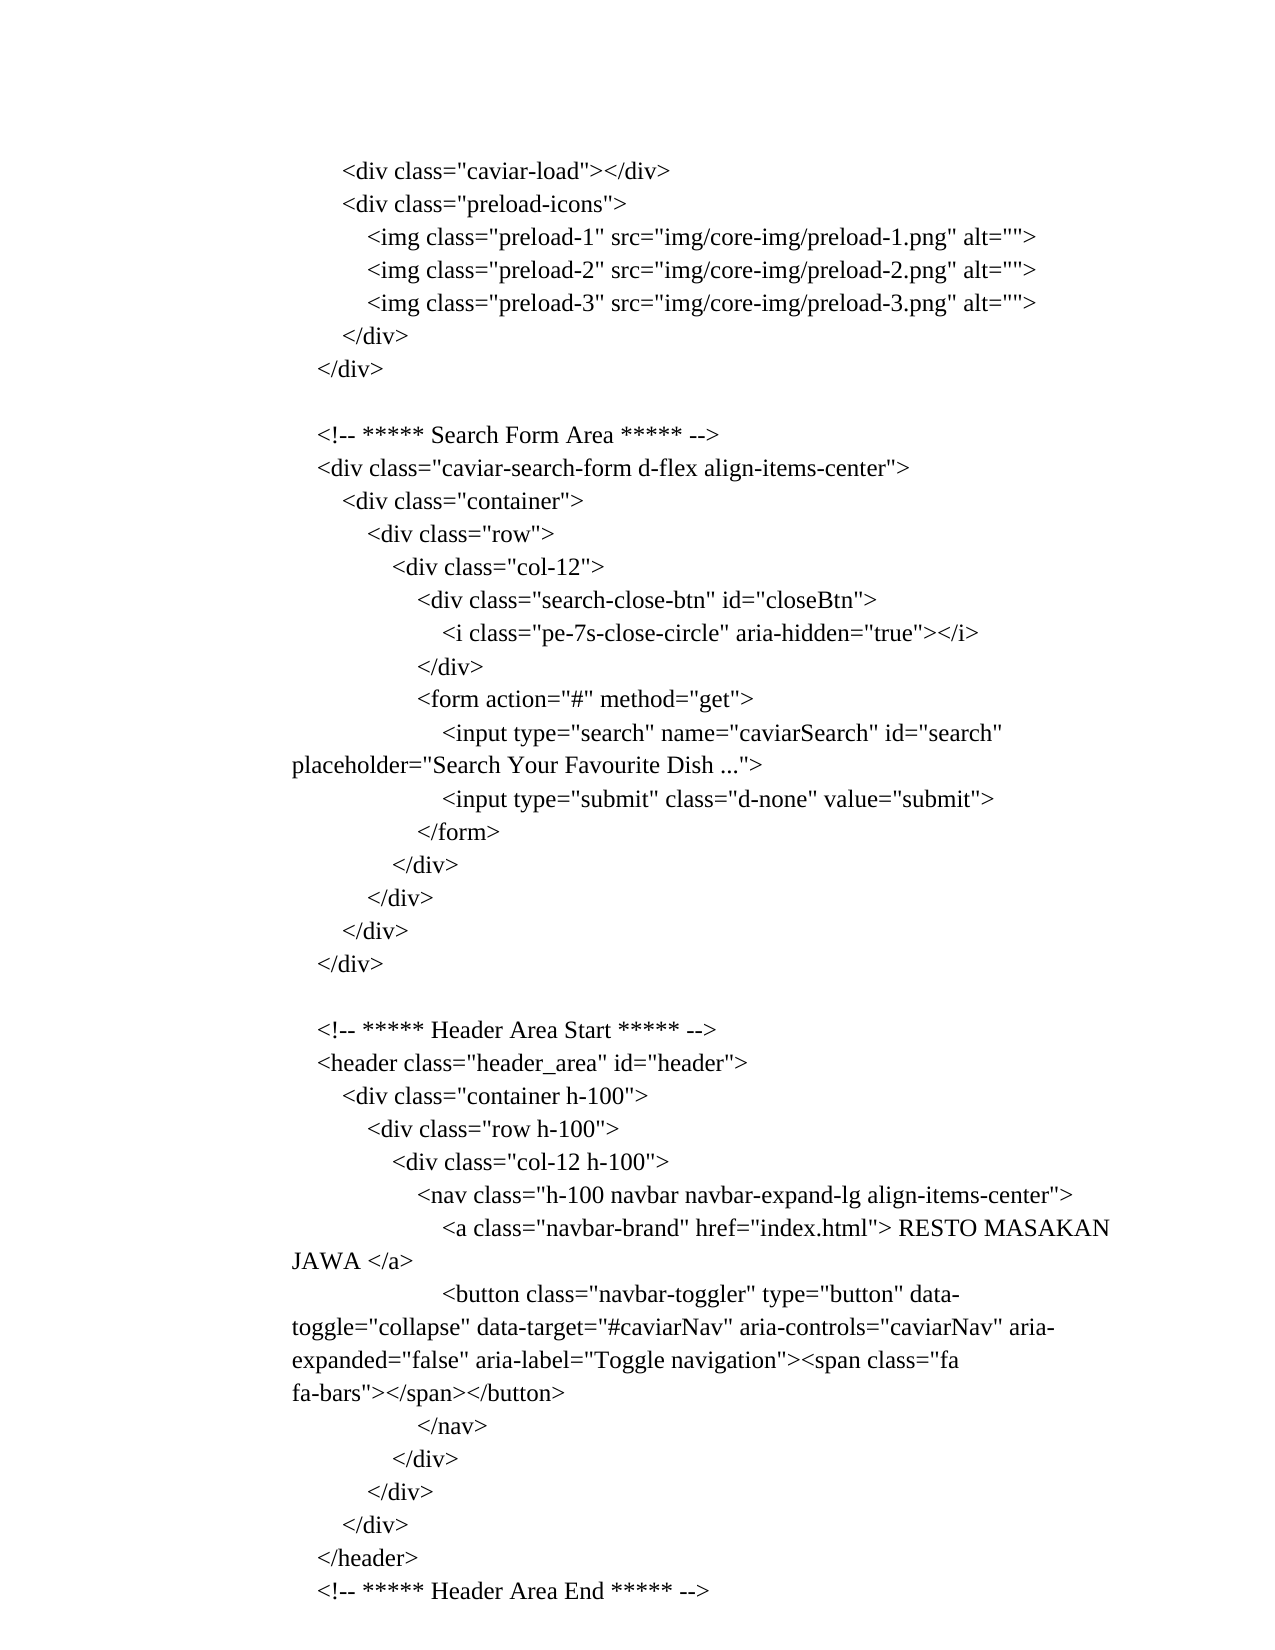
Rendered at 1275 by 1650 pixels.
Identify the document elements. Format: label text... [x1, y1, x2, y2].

text <div class="container h-100"> [292, 1081, 1123, 1109]
text </div> [292, 1477, 1123, 1506]
text <input type="submit" class="d-none" value="submit"> [292, 784, 1123, 812]
text <header class="header_area" id="header"> [292, 1048, 1123, 1077]
text </div> [292, 850, 1123, 878]
text </header> [292, 1543, 1123, 1572]
text </div> [292, 883, 1123, 911]
text <img class="preload-3" src="img/core-img/preload-3.png" alt=""> [292, 288, 1123, 317]
text <button class="navbar-toggler" type="button" data-toggle="collapse" data-target="#caviarNav" aria-controls="caviarNav" aria-expanded="false" aria-label="Toggle navigation"><span class="fa fa-bars"></span></button> [292, 1279, 1123, 1407]
text <div class="preload-icons"> [292, 189, 1123, 218]
text <div class="col-12 h-100"> [292, 1147, 1123, 1176]
text <input type="search" name="caviarSearch" id="search" placeholder="Search Your Favourite Dish ..."> [292, 718, 1123, 779]
text <div class="container"> [292, 486, 1123, 515]
text <div class="caviar-load"></div> [292, 156, 1123, 185]
text <form action="#" method="get"> [292, 684, 1123, 713]
text <div class="row"> [292, 519, 1123, 548]
text <!-- ***** Header Area End ***** --> [292, 1576, 1123, 1605]
text <div class="row h-100"> [292, 1114, 1123, 1143]
text </div> [292, 354, 1123, 383]
text </nav> [292, 1411, 1123, 1440]
text <!-- ***** Search Form Area ***** --> [292, 420, 1123, 449]
text </div> [292, 1444, 1123, 1473]
text <img class="preload-1" src="img/core-img/preload-1.png" alt=""> [292, 222, 1123, 251]
text <a class="navbar-brand" href="index.html"> RESTO MASAKAN JAWA </a> [292, 1213, 1123, 1275]
text </div> [292, 321, 1123, 350]
text </div> [292, 652, 1123, 680]
text </div> [292, 916, 1123, 944]
text <i class="pe-7s-close-circle" aria-hidden="true"></i> [292, 618, 1123, 647]
text <!-- ***** Header Area Start ***** --> [292, 1015, 1123, 1043]
text </div> [292, 949, 1123, 977]
text <img class="preload-2" src="img/core-img/preload-2.png" alt=""> [292, 255, 1123, 284]
text </form> [292, 817, 1123, 845]
text <nav class="h-100 navbar navbar-expand-lg align-items-center"> [292, 1180, 1123, 1209]
text <div class="caviar-search-form d-flex align-items-center"> [292, 453, 1123, 482]
text </div> [292, 1510, 1123, 1539]
text <div class="col-12"> [292, 552, 1123, 581]
text <div class="search-close-btn" id="closeBtn"> [292, 586, 1123, 614]
